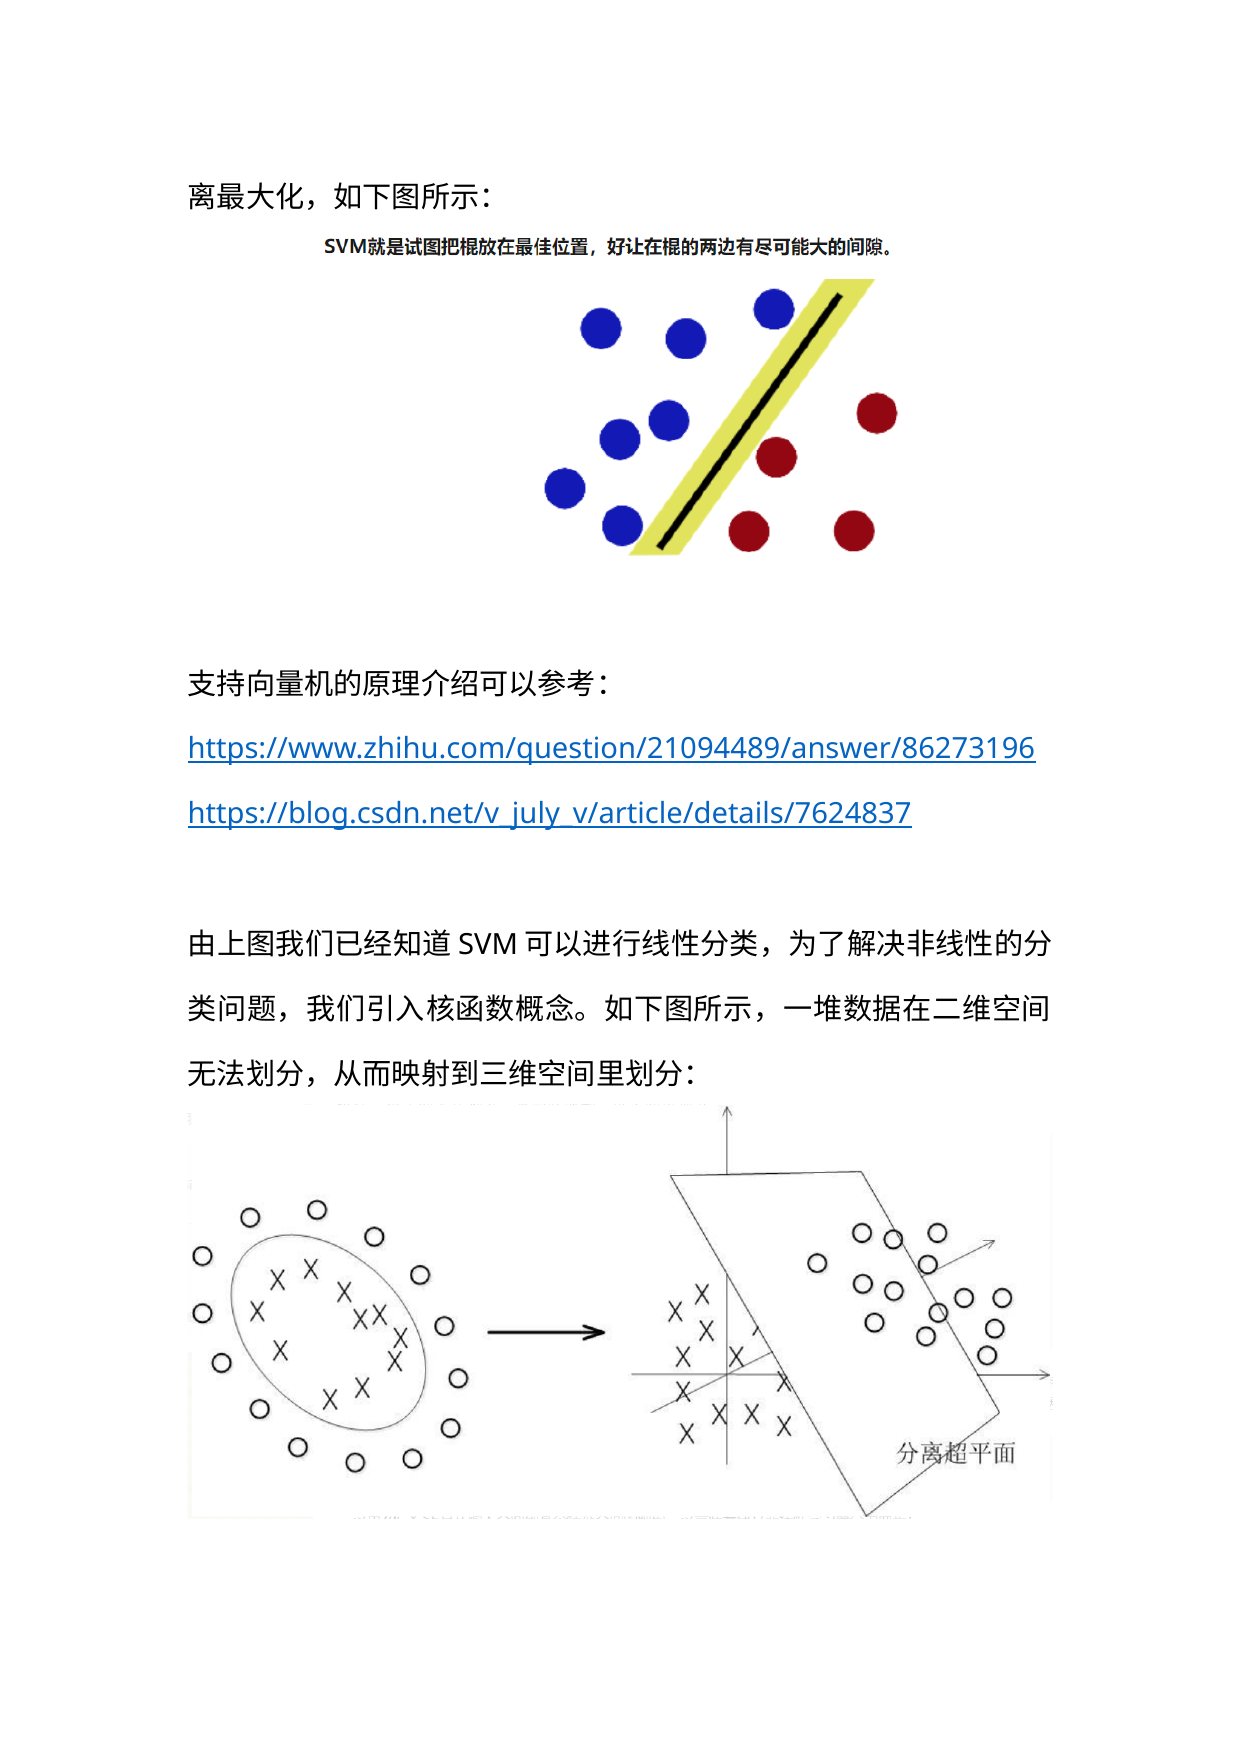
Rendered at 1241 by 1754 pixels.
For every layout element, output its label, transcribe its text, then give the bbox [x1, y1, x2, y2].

text https://blog.csdn.net/v_july_v/article/details/7624837 [187, 779, 1053, 844]
text 由上图我们已经知道SVM可以进行线性分类，为了解决非线性的分类问题，我们引入核函数概念。如下图所示，一堆数据在二维空间无法划分，从而映射到三维空间里划分： [187, 909, 1053, 1104]
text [187, 162, 1053, 227]
picture [187, 1104, 1053, 1519]
picture [315, 227, 925, 572]
text 支持向量机的原理介绍可以参考： [187, 649, 1053, 714]
text https://www.zhihu.com/question/21094489/answer/86273196 [187, 714, 1053, 779]
